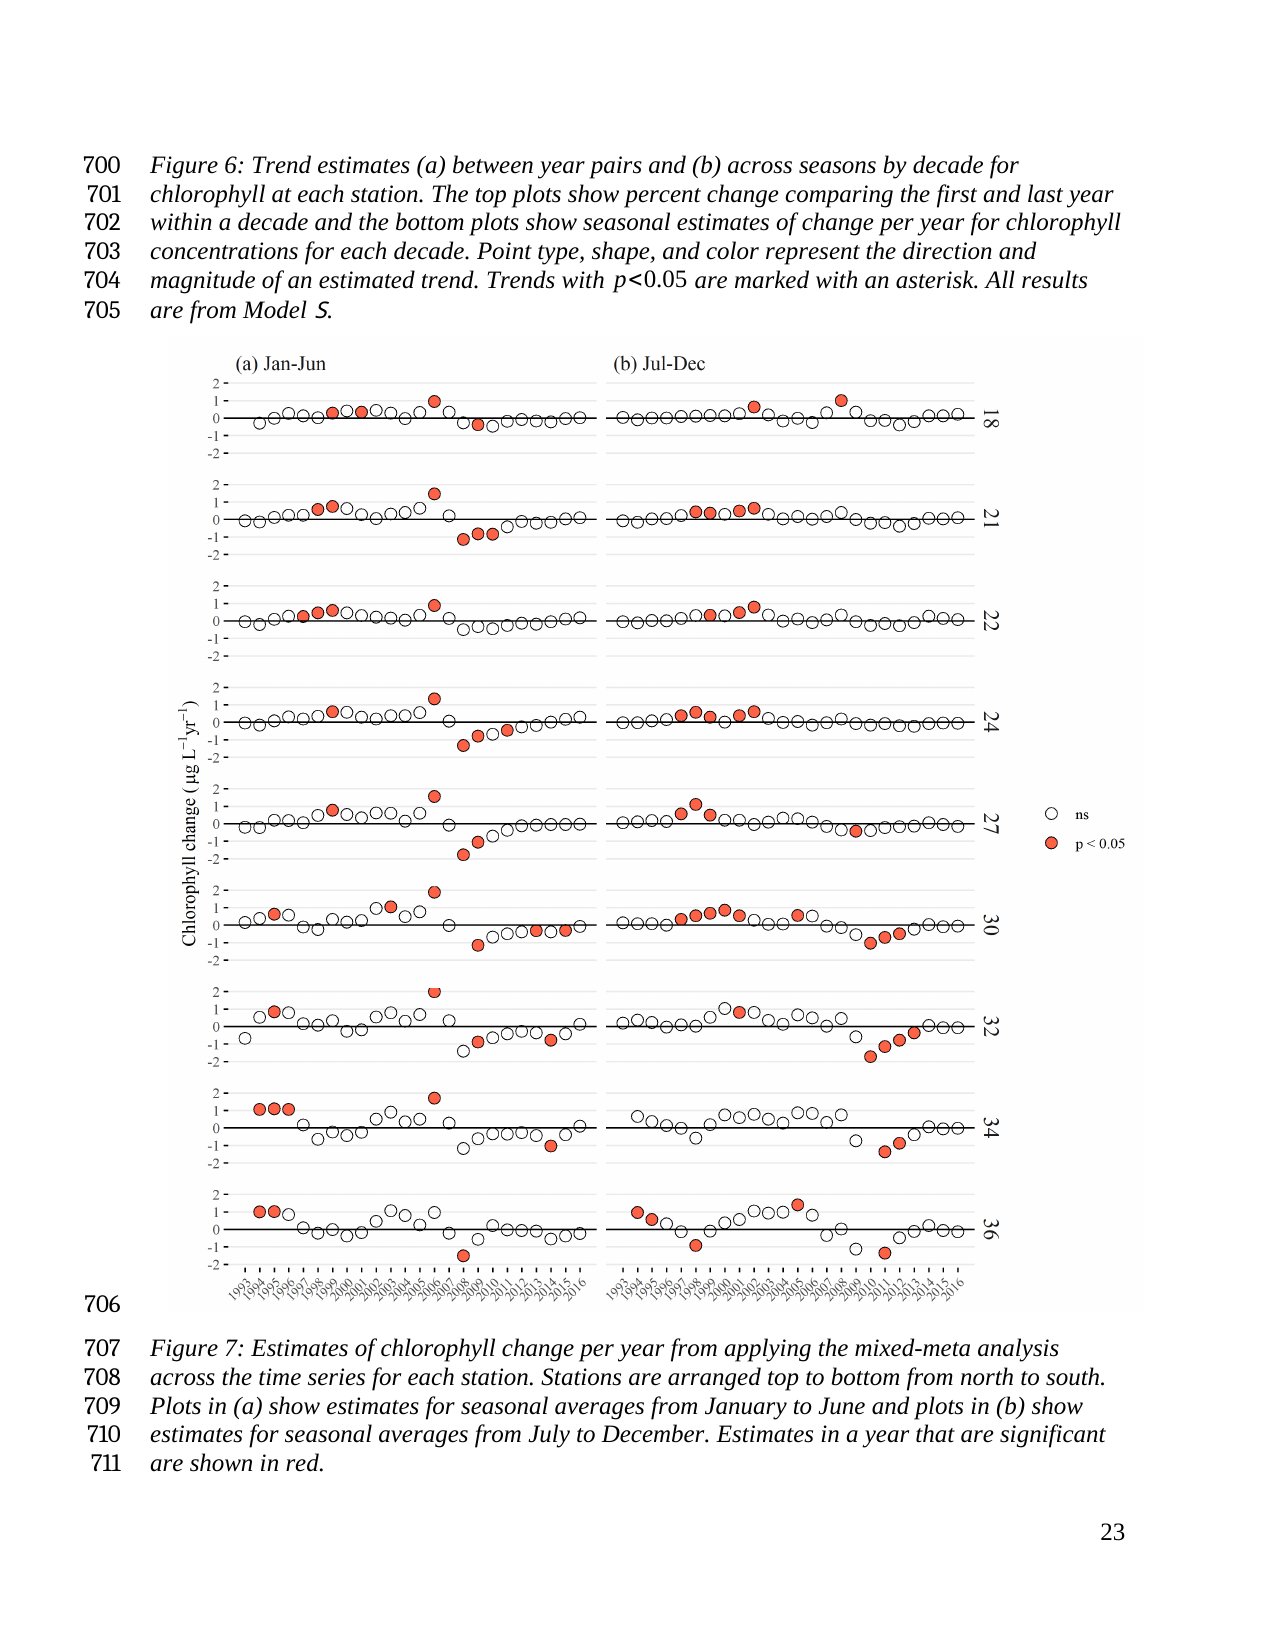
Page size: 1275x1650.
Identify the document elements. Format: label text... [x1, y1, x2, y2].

picture [168, 337, 1144, 1313]
text Figure 7: Estimates of chlorophyll change per year from applying the mixed-meta analysis across the time series for each station. Stations are arranged top to bottom from north to south. Plots in (a) show estimates for seasonal averages from January to June and plots in (b) show estimates for seasonal averages from July to December. Estimates in a year that are significant are shown in red. [150, 1333, 1125, 1477]
text Figure 6: Trend estimates (a) between year pairs and (b) across seasons by decade for chlorophyll at each station. The top plots show percent change comparing the first and last year within a decade and the bottom plots show seasonal estimates of change per year for chlorophyll concentrations for each decade. Point type, shape, and color represent the direction and magnitude of an estimated trend. Trends with are marked with an asterisk. All results are from Model S. [150, 150, 1125, 325]
